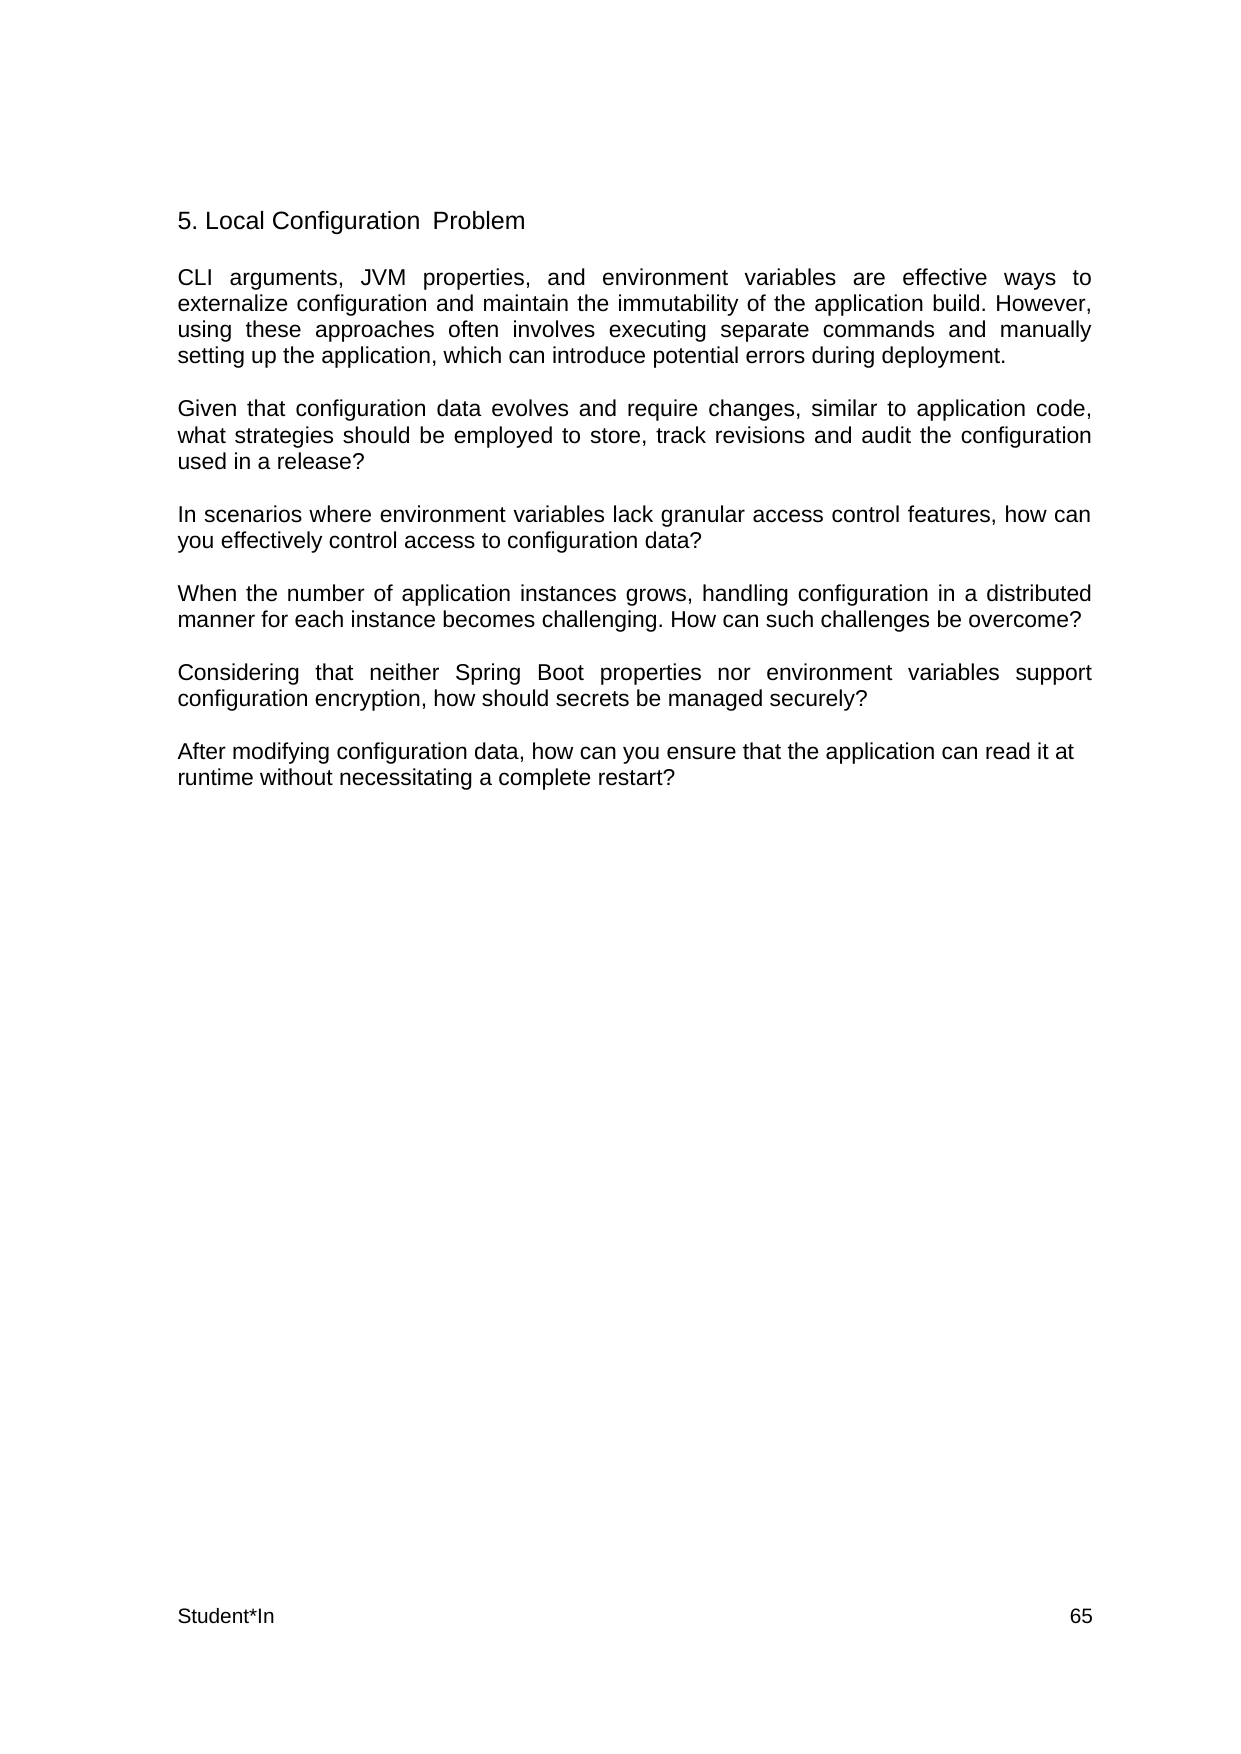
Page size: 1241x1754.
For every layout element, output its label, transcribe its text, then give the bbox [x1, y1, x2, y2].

text In scenarios where environment variables lack granular access control features, how can you effectively control access to configuration data? [177, 501, 1092, 553]
text 5. Local Configuration Problem [177, 206, 1092, 235]
text CLI arguments, JVM properties, and environment variables are effective ways to externalize configuration and maintain the immutability of the application build. However, using these approaches often involves executing separate commands and manually setting up the application, which can introduce potential errors during deployment. [177, 263, 1092, 369]
text Given that configuration data evolves and require changes, similar to application code, what strategies should be employed to store, track revisions and audit the configuration used in a release? [177, 395, 1092, 474]
text Considering that neither Spring Boot properties nor environment variables support configuration encryption, how should secrets be managed securely? [177, 659, 1092, 711]
text After modifying configuration data, how can you ensure that the application can read it at runtime without necessitating a complete restart? [177, 738, 1092, 791]
text When the number of application instances grows, handling configuration in a distributed manner for each instance becomes challenging. How can such challenges be overcome? [177, 580, 1092, 632]
